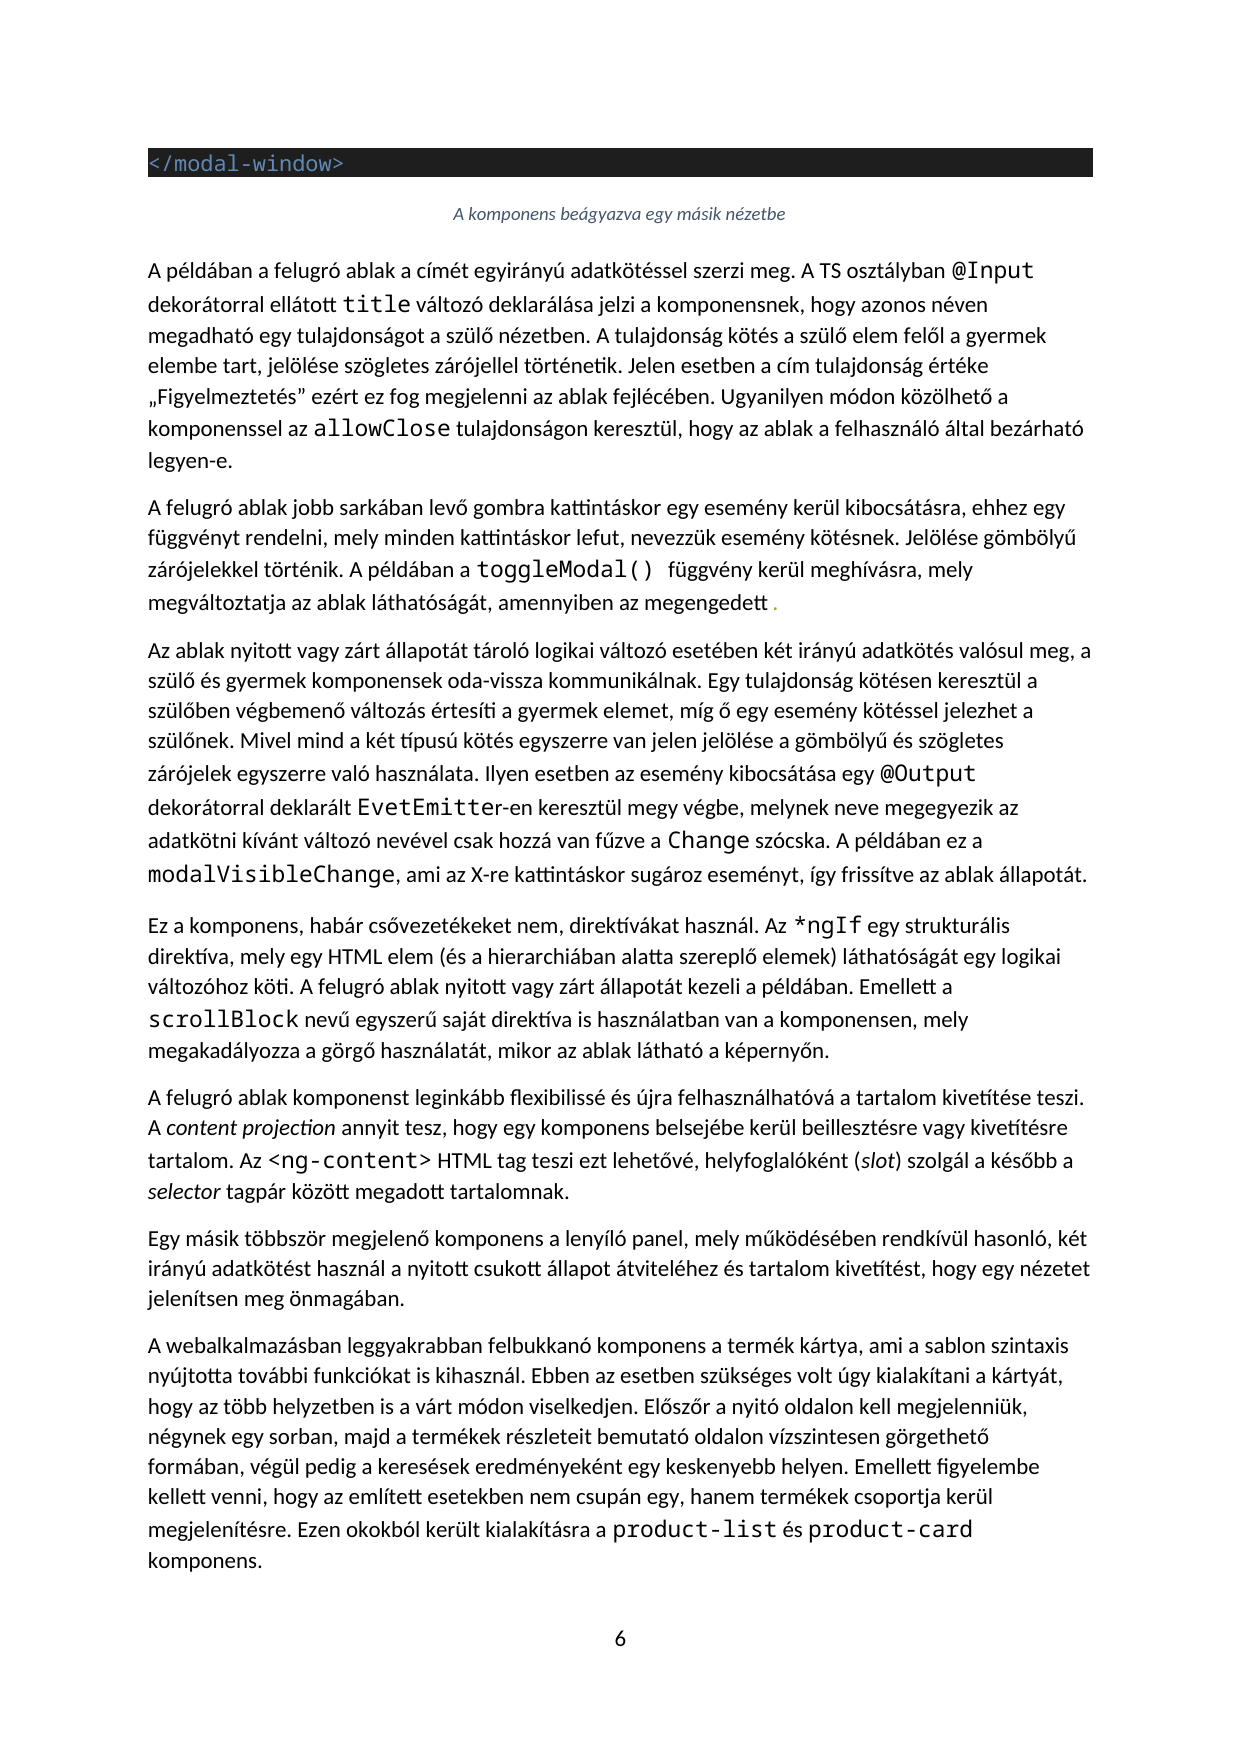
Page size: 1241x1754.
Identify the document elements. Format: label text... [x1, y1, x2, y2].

text A felugró ablak jobb sarkában levő gombra kattintáskor egy esemény kerül kibocsátásra, ehhez egy függvényt rendelni, mely minden kattintáskor lefut, nevezzük esemény kötésnek. Jelölése gömbölyű zárójelekkel történik. A példában a toggleModal() függvény kerül meghívásra, mely megváltoztatja az ablak láthatóságát, amennyiben az megengedett. [148, 493, 1093, 617]
text A felugró ablak komponenst leginkább flexibilissé és újra felhasználhatóvá a tartalom kivetítése teszi. A content projection annyit tesz, hogy egy komponens belsejébe kerül beillesztésre vagy kivetítésre tartalom. Az <ng-content> HTML tag teszi ezt lehetővé, helyfoglalóként (slot) szolgál a később a selector tagpár között megadott tartalomnak. [148, 1083, 1093, 1205]
text A példában a felugró ablak a címét egyirányú adatkötéssel szerzi meg. A TS osztályban @Input dekorátorral ellátott title változó deklarálása jelzi a komponensnek, hogy azonos néven megadható egy tulajdonságot a szülő nézetben. A tulajdonság kötés a szülő elem felől a gyermek elembe tart, jelölése szögletes zárójellel történetik. Jelen esetben a cím tulajdonság értéke „Figyelmeztetés” ezért ez fog megjelenni az ablak fejlécében. Ugyanilyen módon közölhető a komponenssel az allowClose tulajdonságon keresztül, hogy az ablak a felhasználó által bezárható legyen-e. [148, 177, 1093, 474]
text Egy másik többször megjelenő komponens a lenyíló panel, mely működésében rendkívül hasonló, két irányú adatkötést használ a nyitott csukott állapot átviteléhez és tartalom kivetítést, hogy egy nézetet jelenítsen meg önmagában. [148, 1224, 1093, 1312]
text Az ablak nyitott vagy zárt állapotát tároló logikai változó esetében két irányú adatkötés valósul meg, a szülő és gyermek komponensek oda-vissza kommunikálnak. Egy tulajdonság kötésen keresztül a szülőben végbemenő változás értesíti a gyermek elemet, míg ő egy esemény kötéssel jelezhet a szülőnek. Mivel mind a két típusú kötés egyszerre van jelen jelölése a gömbölyű és szögletes zárójelek egyszerre való használata. Ilyen esetben az esemény kibocsátása egy @Output dekorátorral deklarált EvetEmitter-en keresztül megy végbe, melynek neve megegyezik az adatkötni kívánt változó nevével csak hozzá van fűzve a Change szócska. A példában ez a modalVisibleChange, ami az X-re kattintáskor sugároz eseményt, így frissítve az ablak állapotát. [148, 636, 1093, 889]
text Ez a komponens, habár csővezetékeket nem, direktívákat használ. Az *ngIf egy strukturális direktíva, mely egy HTML elem (és a hierarchiában alatta szereplő elemek) láthatóságát egy logikai változóhoz köti. A felugró ablak nyitott vagy zárt állapotát kezeli a példában. Emellett a scrollBlock nevű egyszerű saját direktíva is használatban van a komponensen, mely megakadályozza a görgő használatát, mikor az ablak látható a képernyőn. [148, 908, 1093, 1064]
text </modal-window> [148, 148, 1093, 177]
text A webalkalmazásban leggyakrabban felbukkanó komponens a termék kártya, ami a sablon szintaxis nyújtotta további funkciókat is kihasznál. Ebben az esetben szükséges volt úgy kialakítani a kártyát, hogy az több helyzetben is a várt módon viselkedjen. Előszőr a nyitó oldalon kell megjelenniük, négynek egy sorban, majd a termékek részleteit bemutató oldalon vízszintesen görgethető formában, végül pedig a keresések eredményeként egy keskenyebb helyen. Emellett figyelembe kellett venni, hogy az említett esetekben nem csupán egy, hanem termékek csoportja kerül megjelenítésre. Ezen okokból került kialakításra a product-list és product-card komponens. [148, 1331, 1093, 1574]
